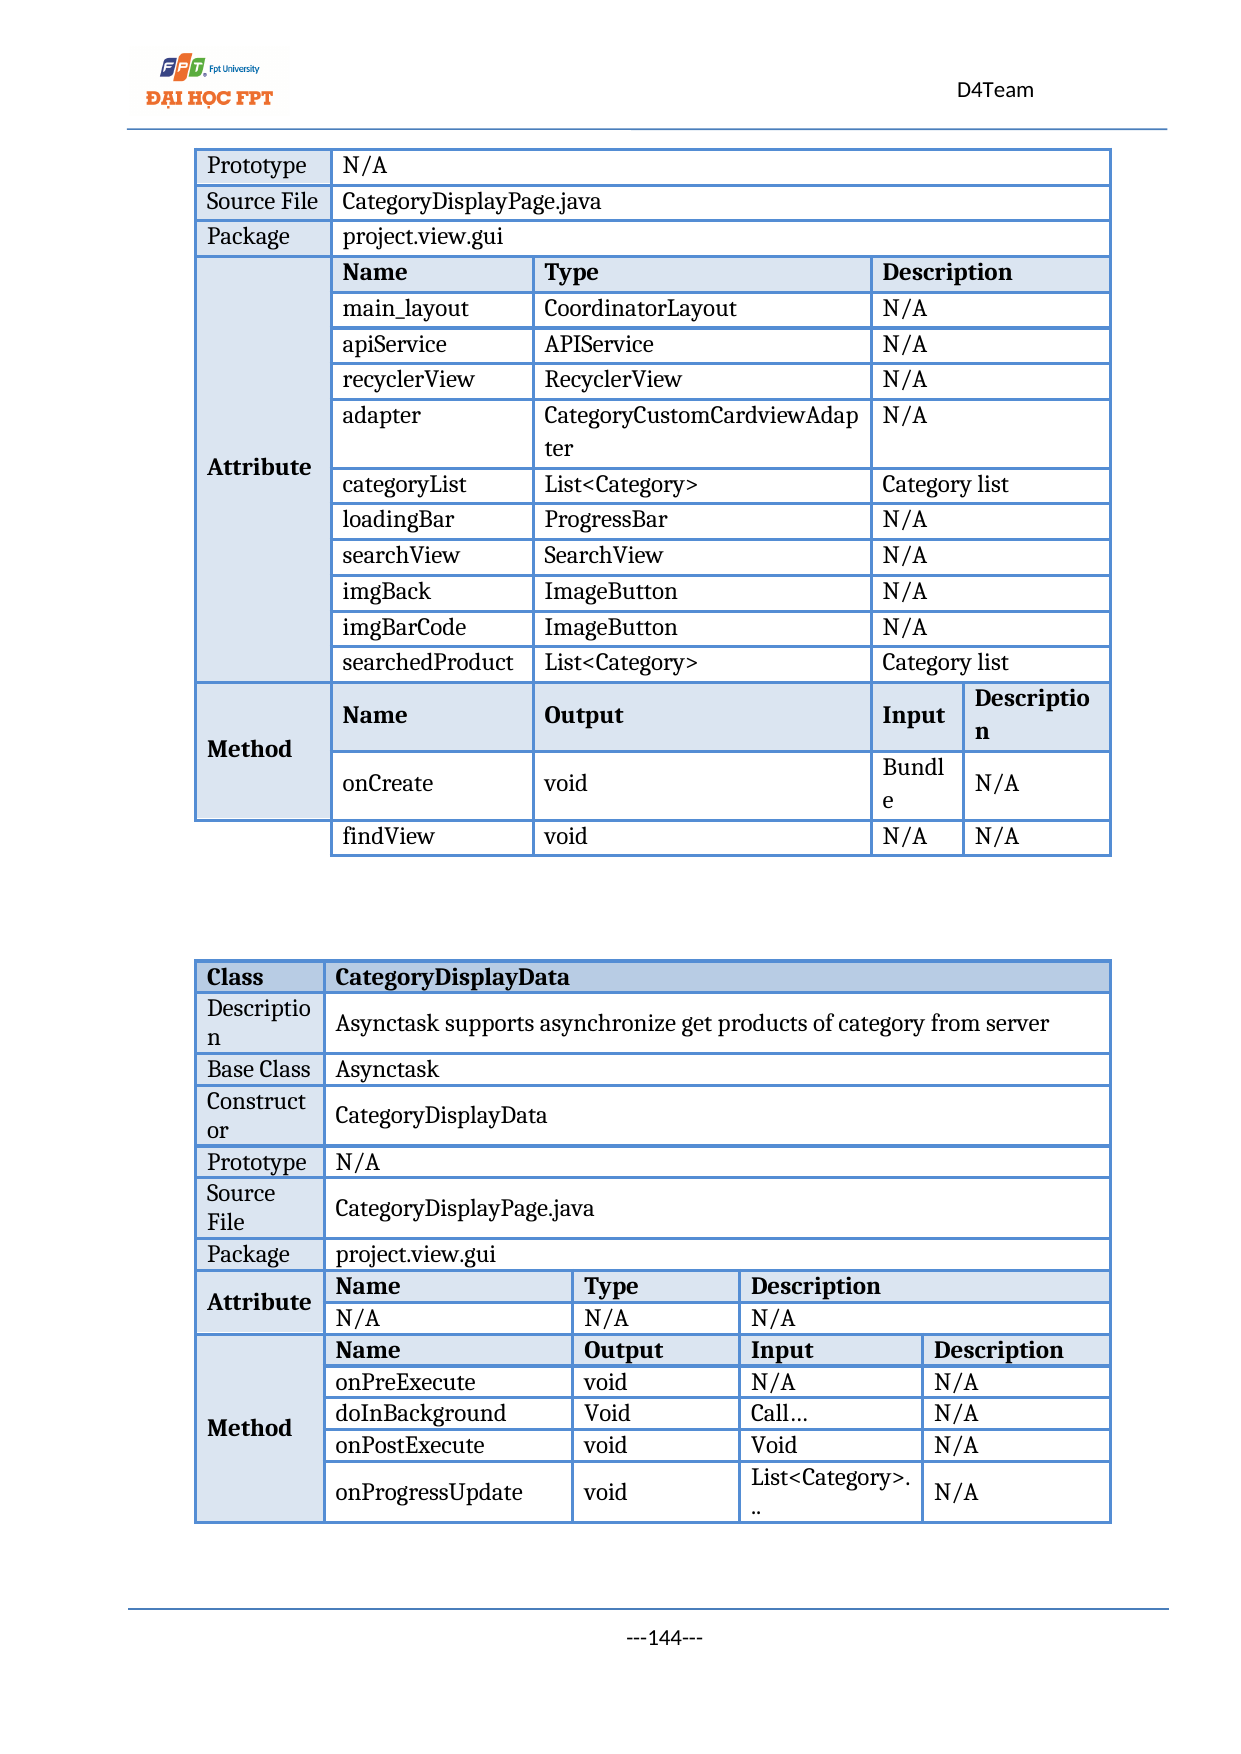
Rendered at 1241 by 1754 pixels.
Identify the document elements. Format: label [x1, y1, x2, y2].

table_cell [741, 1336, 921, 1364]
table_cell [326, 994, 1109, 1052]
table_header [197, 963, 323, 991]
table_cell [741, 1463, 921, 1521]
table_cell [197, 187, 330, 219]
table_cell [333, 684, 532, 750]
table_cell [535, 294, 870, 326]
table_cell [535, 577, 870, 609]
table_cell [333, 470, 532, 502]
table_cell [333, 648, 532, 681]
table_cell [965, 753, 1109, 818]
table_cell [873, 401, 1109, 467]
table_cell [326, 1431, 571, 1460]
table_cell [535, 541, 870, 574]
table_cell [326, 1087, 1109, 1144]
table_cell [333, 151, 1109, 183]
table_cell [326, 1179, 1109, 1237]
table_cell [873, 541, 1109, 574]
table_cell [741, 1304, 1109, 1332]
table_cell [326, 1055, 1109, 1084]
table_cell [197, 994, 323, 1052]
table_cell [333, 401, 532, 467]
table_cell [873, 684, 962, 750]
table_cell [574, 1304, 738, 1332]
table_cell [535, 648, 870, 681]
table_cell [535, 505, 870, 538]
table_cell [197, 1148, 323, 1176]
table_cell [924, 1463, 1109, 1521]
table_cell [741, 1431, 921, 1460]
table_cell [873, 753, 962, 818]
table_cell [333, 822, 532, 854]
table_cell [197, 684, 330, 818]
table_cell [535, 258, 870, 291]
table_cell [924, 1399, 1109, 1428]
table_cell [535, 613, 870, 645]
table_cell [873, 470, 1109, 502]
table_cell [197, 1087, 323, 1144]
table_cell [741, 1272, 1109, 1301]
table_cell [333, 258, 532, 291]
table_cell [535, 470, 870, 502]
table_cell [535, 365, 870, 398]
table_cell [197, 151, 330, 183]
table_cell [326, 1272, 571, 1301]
picture [129, 46, 290, 116]
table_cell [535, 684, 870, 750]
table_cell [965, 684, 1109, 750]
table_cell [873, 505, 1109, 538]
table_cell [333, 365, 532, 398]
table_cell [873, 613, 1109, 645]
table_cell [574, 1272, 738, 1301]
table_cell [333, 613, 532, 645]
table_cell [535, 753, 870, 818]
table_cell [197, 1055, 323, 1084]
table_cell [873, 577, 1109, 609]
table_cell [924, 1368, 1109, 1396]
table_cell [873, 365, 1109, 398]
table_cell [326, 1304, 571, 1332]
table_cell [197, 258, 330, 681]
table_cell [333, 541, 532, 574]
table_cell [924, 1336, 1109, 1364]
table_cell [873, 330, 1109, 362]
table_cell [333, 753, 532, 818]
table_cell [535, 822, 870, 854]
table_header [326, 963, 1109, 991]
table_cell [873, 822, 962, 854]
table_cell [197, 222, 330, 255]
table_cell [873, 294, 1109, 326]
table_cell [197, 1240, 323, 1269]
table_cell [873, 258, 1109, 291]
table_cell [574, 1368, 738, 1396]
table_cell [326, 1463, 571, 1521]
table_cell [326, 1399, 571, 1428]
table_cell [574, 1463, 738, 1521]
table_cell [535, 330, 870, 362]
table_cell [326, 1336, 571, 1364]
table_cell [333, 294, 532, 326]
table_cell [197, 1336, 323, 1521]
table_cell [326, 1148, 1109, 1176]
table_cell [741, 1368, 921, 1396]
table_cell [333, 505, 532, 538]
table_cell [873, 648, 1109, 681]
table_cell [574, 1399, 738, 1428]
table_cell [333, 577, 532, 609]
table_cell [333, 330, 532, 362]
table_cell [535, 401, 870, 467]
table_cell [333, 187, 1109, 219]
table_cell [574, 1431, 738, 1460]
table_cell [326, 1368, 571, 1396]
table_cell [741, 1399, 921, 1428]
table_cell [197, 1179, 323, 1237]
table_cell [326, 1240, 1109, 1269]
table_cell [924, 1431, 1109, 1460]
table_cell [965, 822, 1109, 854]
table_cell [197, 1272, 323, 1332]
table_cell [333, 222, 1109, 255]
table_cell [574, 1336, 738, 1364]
